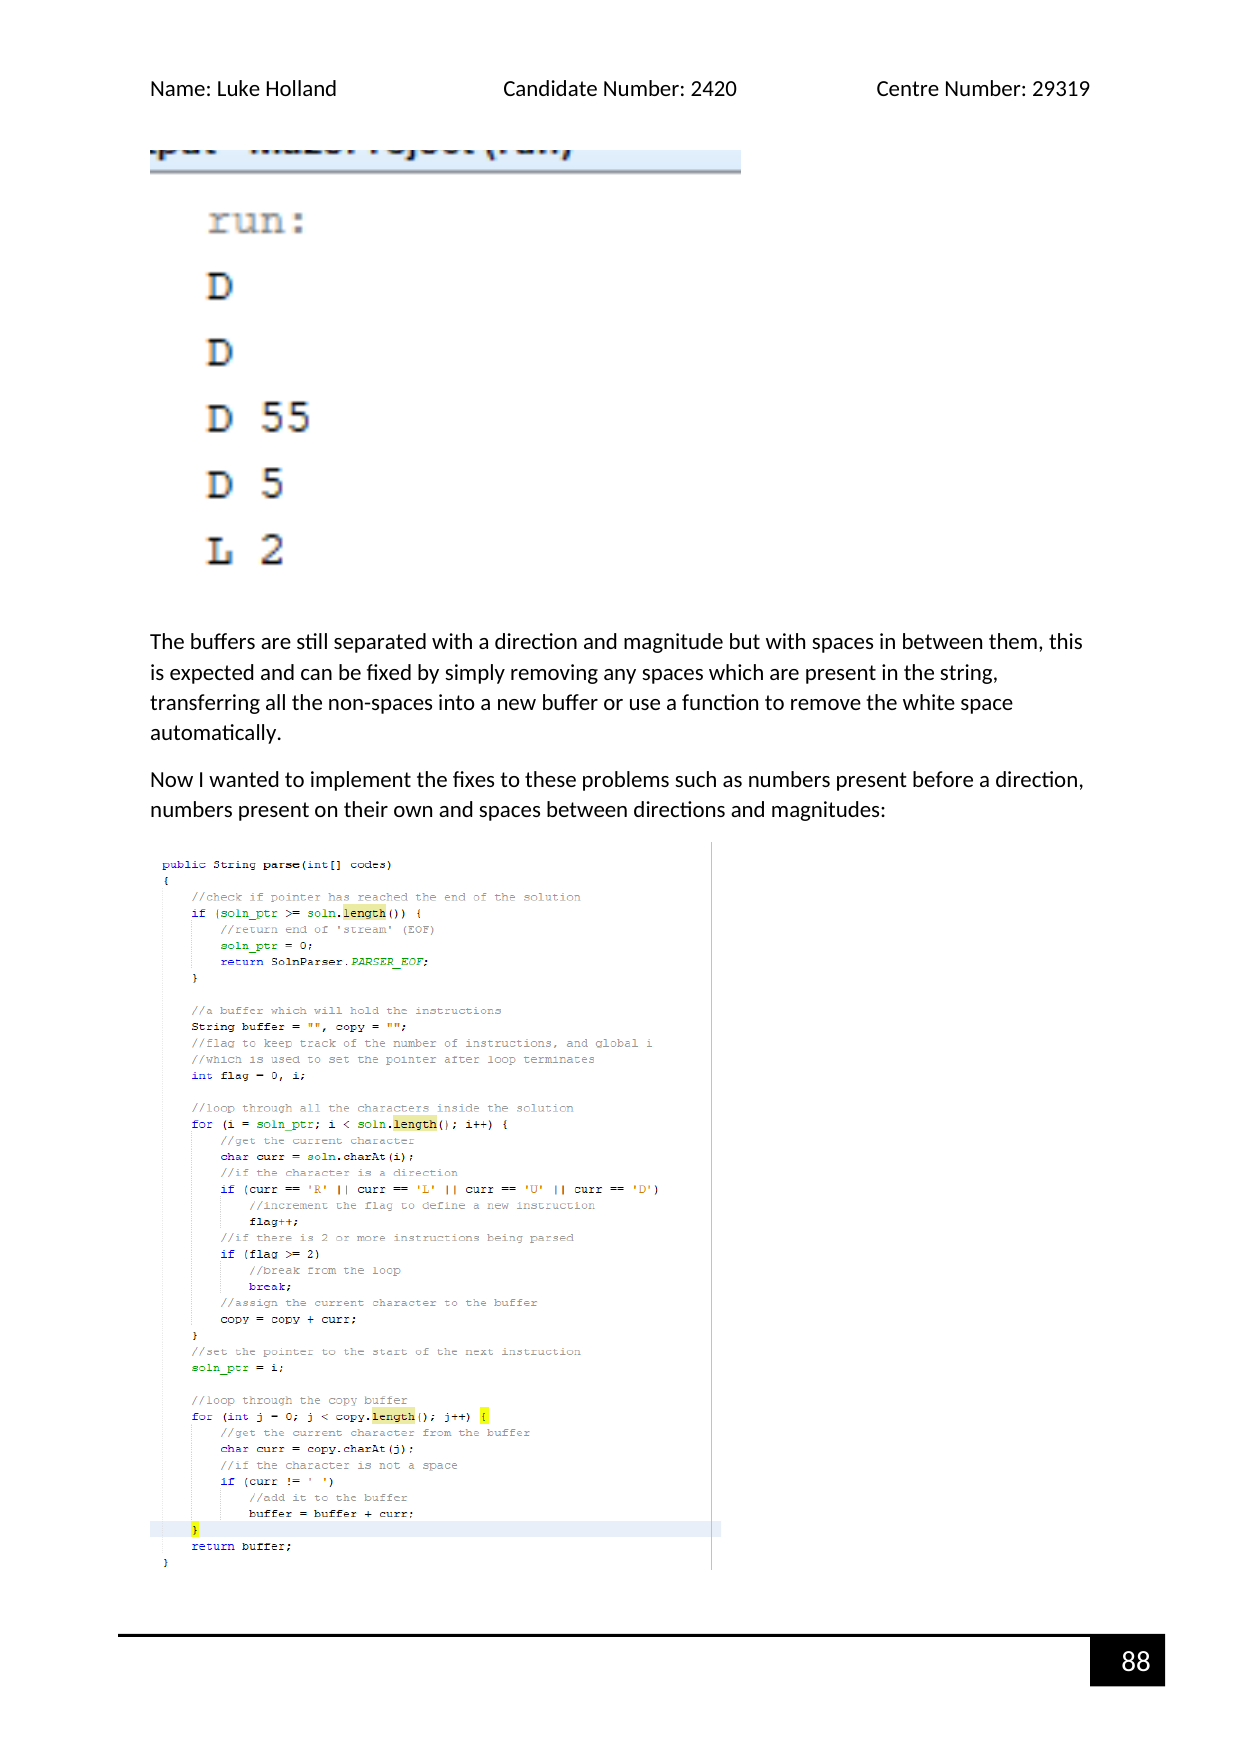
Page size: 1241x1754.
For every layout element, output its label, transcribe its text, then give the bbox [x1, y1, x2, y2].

text Now I wanted to implement the fixes to these problems such as numbers present before a direction, numbers present on their own and spaces between directions and magnitudes: [150, 765, 1090, 823]
text The buffers are still separated with a direction and magnitude but with spaces in between them, this is expected and can be fixed by simply removing any spaces which are present in the string, transferring all the non-spaces into a new buffer or use a function to remove the white space automatically. [150, 627, 1090, 746]
picture [150, 150, 741, 609]
picture [150, 842, 722, 1570]
